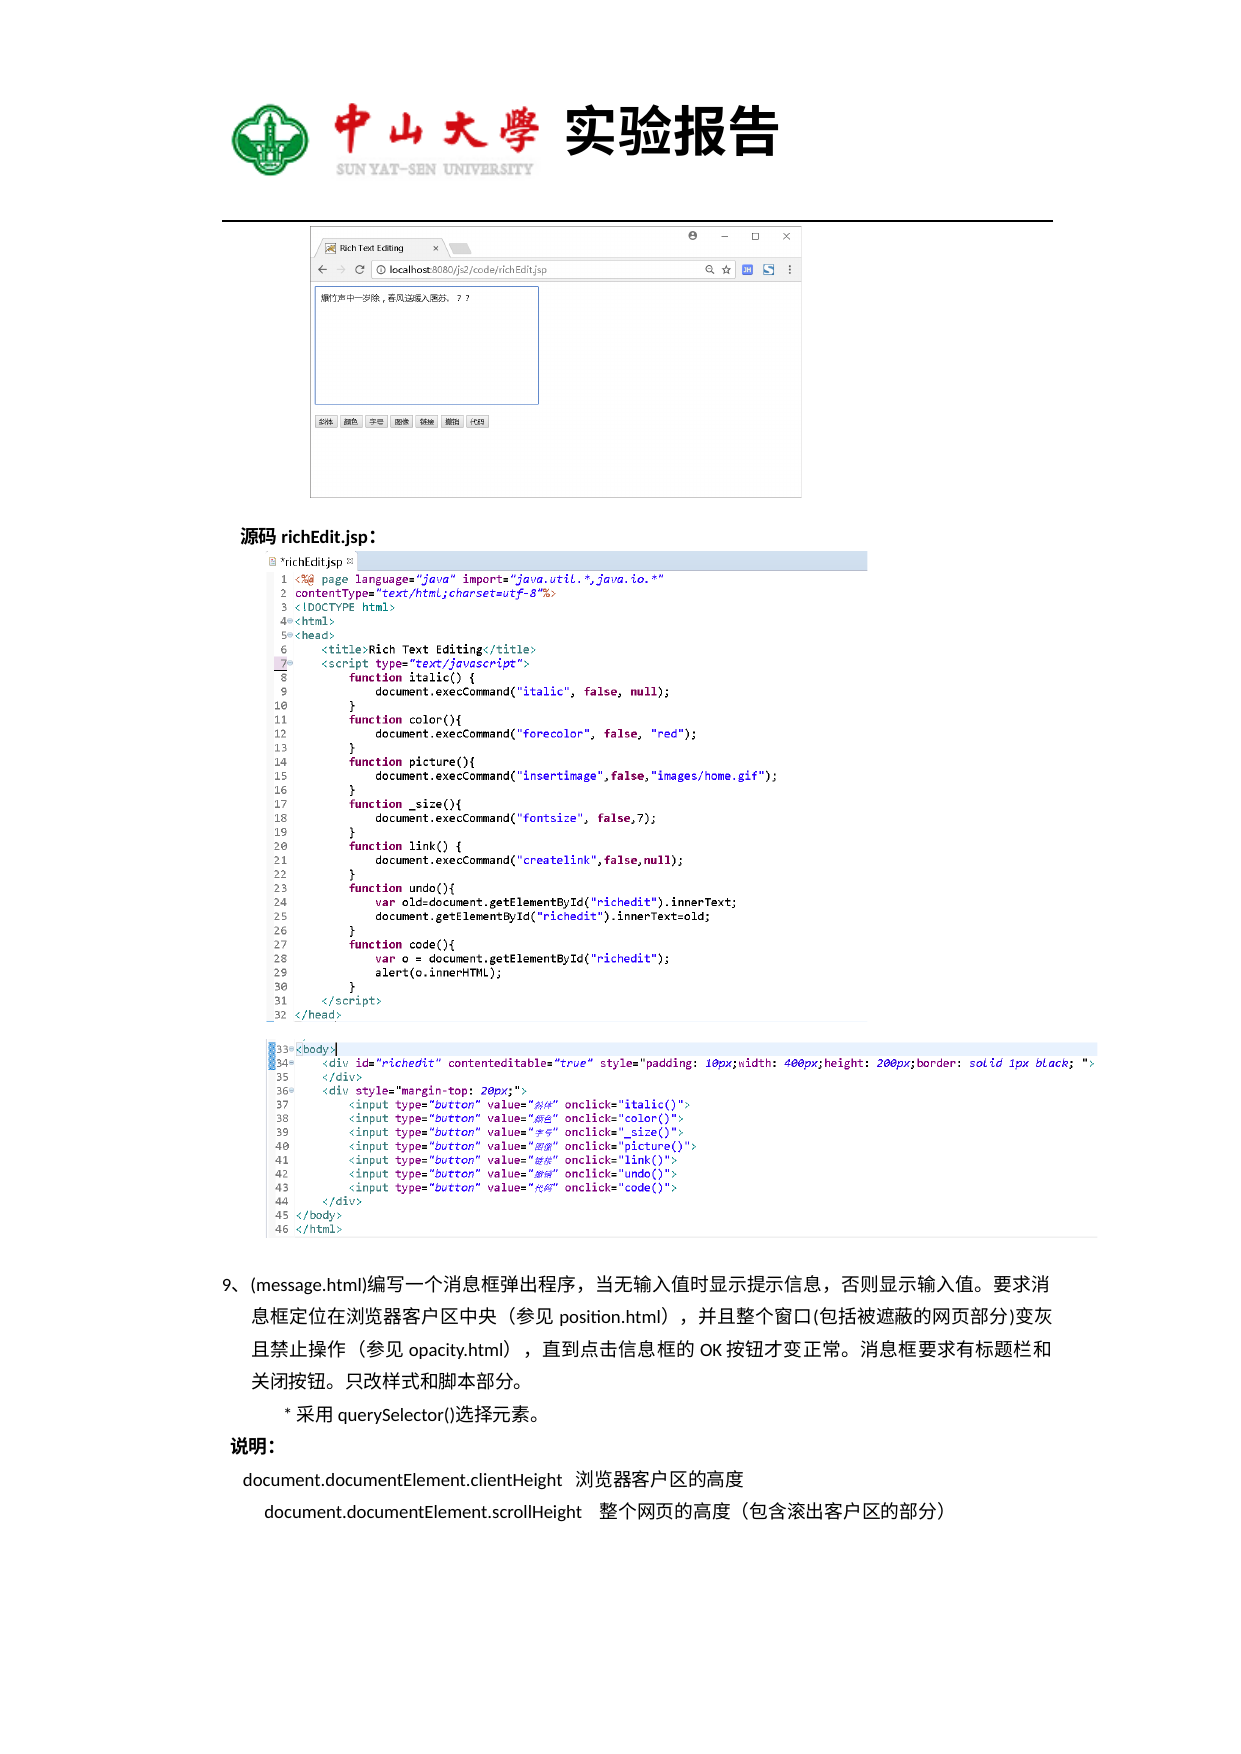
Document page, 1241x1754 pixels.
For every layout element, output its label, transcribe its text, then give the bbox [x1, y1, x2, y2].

picture [310, 226, 802, 498]
text document.documentElement.scrollHeight 整个网页的高度（包含滚出客户区的部分） [236, 1494, 1053, 1527]
text * 采用querySelector()选择元素。 [236, 1397, 1053, 1429]
text 说明： [222, 1429, 1053, 1462]
picture [221, 98, 542, 182]
text document.documentElement.clientHeight 浏览器客户区的高度 [222, 1462, 1053, 1494]
text 源码richEdit.jsp： [222, 519, 1053, 552]
text 9、(message.html)编写一个消息框弹出程序，当无输入值时显示提示信息，否则显示输入值。要求消息框定位在浏览器客户区中央（参见position.html），并且整个窗口(包括被遮蔽的网页部分)变灰且禁止操作（参见opacity.html），直到点击信息框的OK按钮才变正常。消息框要求有标题栏和关闭按钮。只改样式和脚本部分。 [222, 1267, 1053, 1397]
